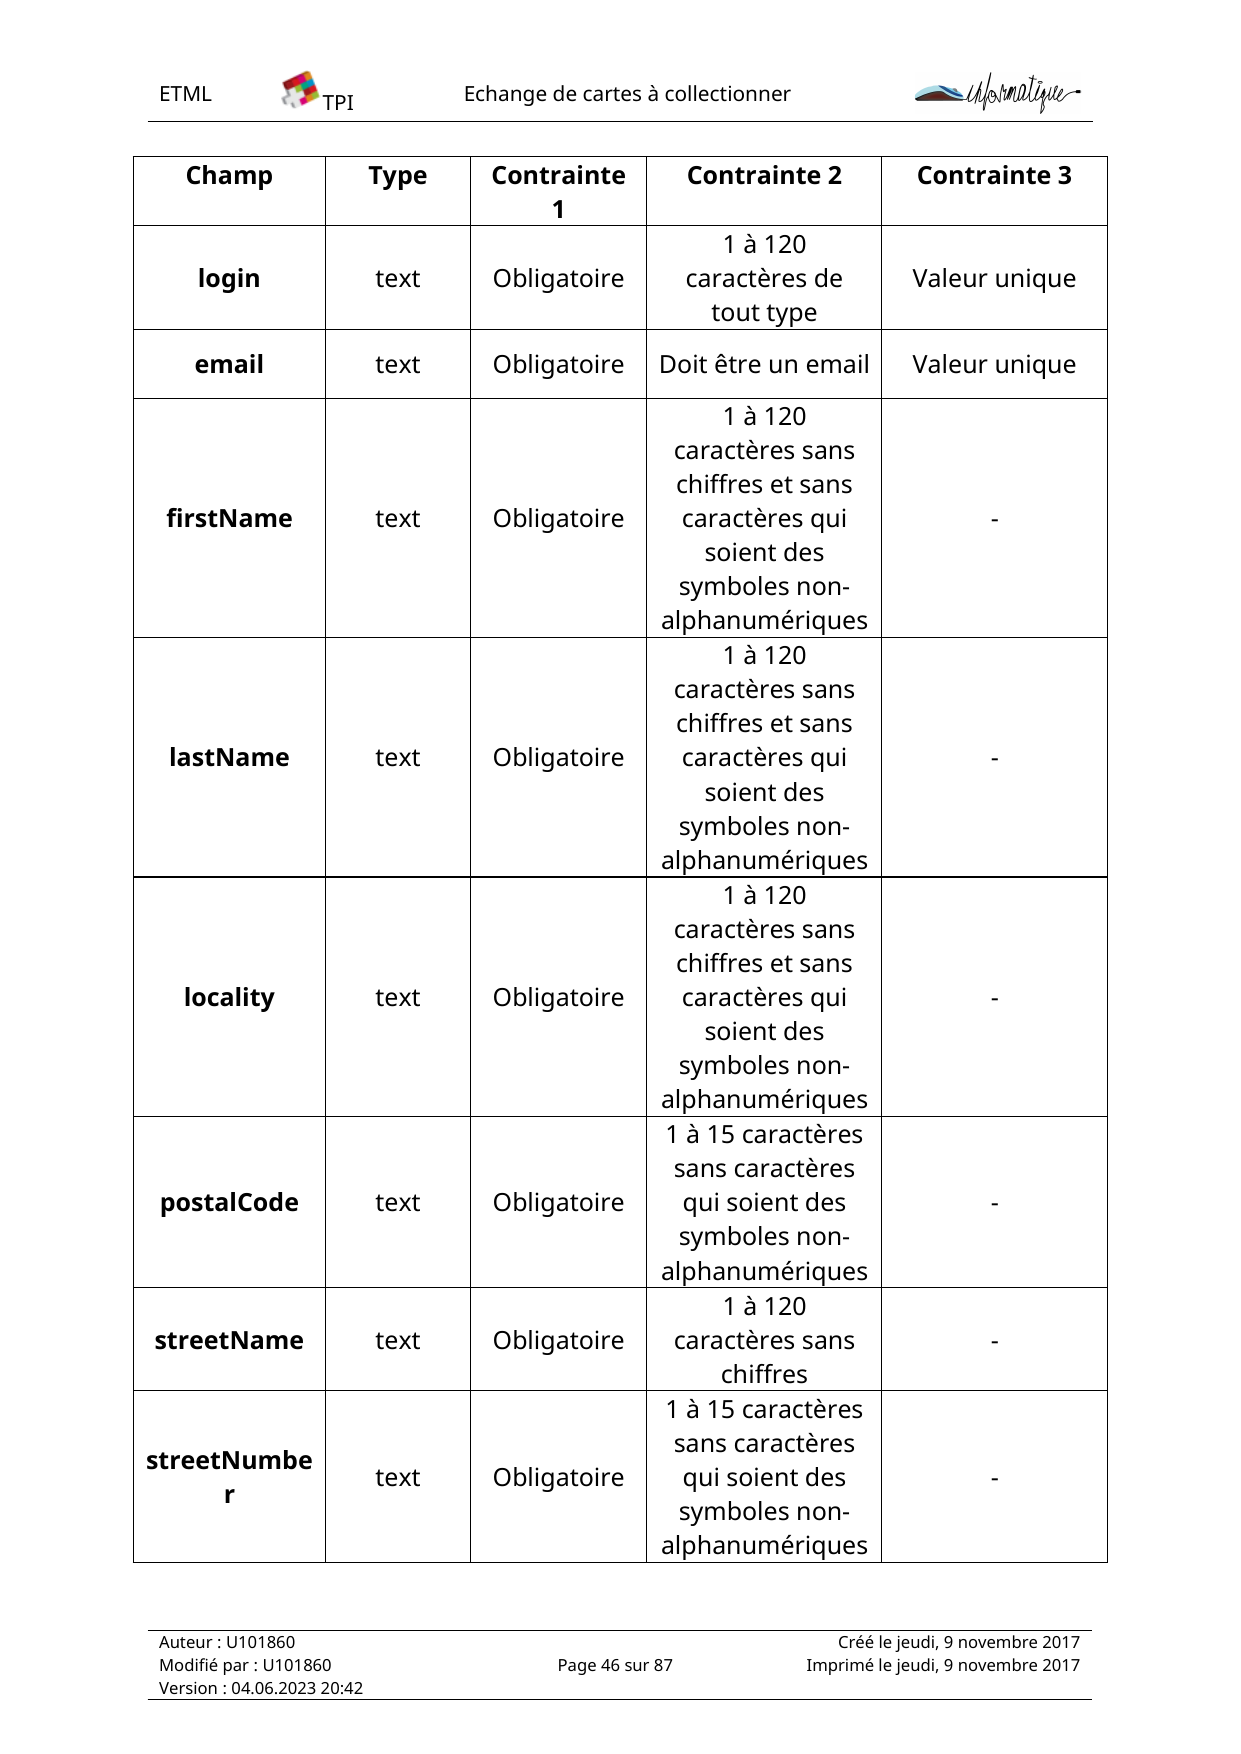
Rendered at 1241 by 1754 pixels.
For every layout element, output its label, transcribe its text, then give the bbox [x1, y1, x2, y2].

table_header Type [326, 157, 470, 225]
table_cell - [882, 1117, 1107, 1287]
table_cell firstName [134, 399, 325, 637]
table_cell 1 à 120 caractères sans chiffres et sans caractères qui soient des symboles non-alphanumériques [647, 399, 881, 637]
table_cell text [326, 1288, 470, 1390]
table_cell login [134, 226, 325, 329]
table_cell text [326, 1391, 470, 1562]
table_header Champ [134, 157, 325, 225]
table_cell Obligatoire [471, 1391, 646, 1562]
table_cell email [134, 330, 325, 397]
table_header Contrainte 2 [647, 157, 881, 225]
table_cell Obligatoire [471, 226, 646, 329]
table_header Contrainte 3 [882, 157, 1107, 225]
table_cell 1 à 120 caractères sans chiffres [647, 1288, 881, 1390]
table_cell 1 à 120 caractères sans chiffres et sans caractères qui soient des symboles non-alphanumériques [647, 878, 881, 1116]
table_cell 1 à 120 caractères sans chiffres et sans caractères qui soient des symboles non-alphanumériques [647, 638, 881, 876]
table_cell - [882, 399, 1107, 637]
table_cell - [882, 638, 1107, 876]
table_cell Obligatoire [471, 1288, 646, 1390]
table_cell text [326, 878, 470, 1116]
table_cell Obligatoire [471, 878, 646, 1116]
table_cell Doit être un email [647, 330, 881, 397]
table_cell 1 à 15 caractères sans caractères qui soient des symboles non-alphanumériques [647, 1391, 881, 1562]
table_cell streetName [134, 1288, 325, 1390]
table_cell - [882, 878, 1107, 1116]
table_cell Valeur unique [882, 330, 1107, 397]
table_cell text [326, 226, 470, 329]
table_cell postalCode [134, 1117, 325, 1287]
picture [276, 69, 323, 111]
table_cell 1 à 120 caractères de tout type [647, 226, 881, 329]
table_cell - [882, 1391, 1107, 1562]
table_cell Obligatoire [471, 330, 646, 397]
table_header Contrainte 1 [471, 157, 646, 225]
table_cell - [882, 1288, 1107, 1390]
table_cell Valeur unique [882, 226, 1107, 329]
table_cell streetNumber [134, 1391, 325, 1562]
table_cell text [326, 330, 470, 397]
table_cell text [326, 399, 470, 637]
table_cell locality [134, 878, 325, 1116]
table_cell Obligatoire [471, 399, 646, 637]
table_cell Obligatoire [471, 638, 646, 876]
table_cell lastName [134, 638, 325, 876]
table_cell 1 à 15 caractères sans caractères qui soient des symboles non-alphanumériques [647, 1117, 881, 1287]
table_cell text [326, 638, 470, 876]
table_cell text [326, 1117, 470, 1287]
table_cell Obligatoire [471, 1117, 646, 1287]
